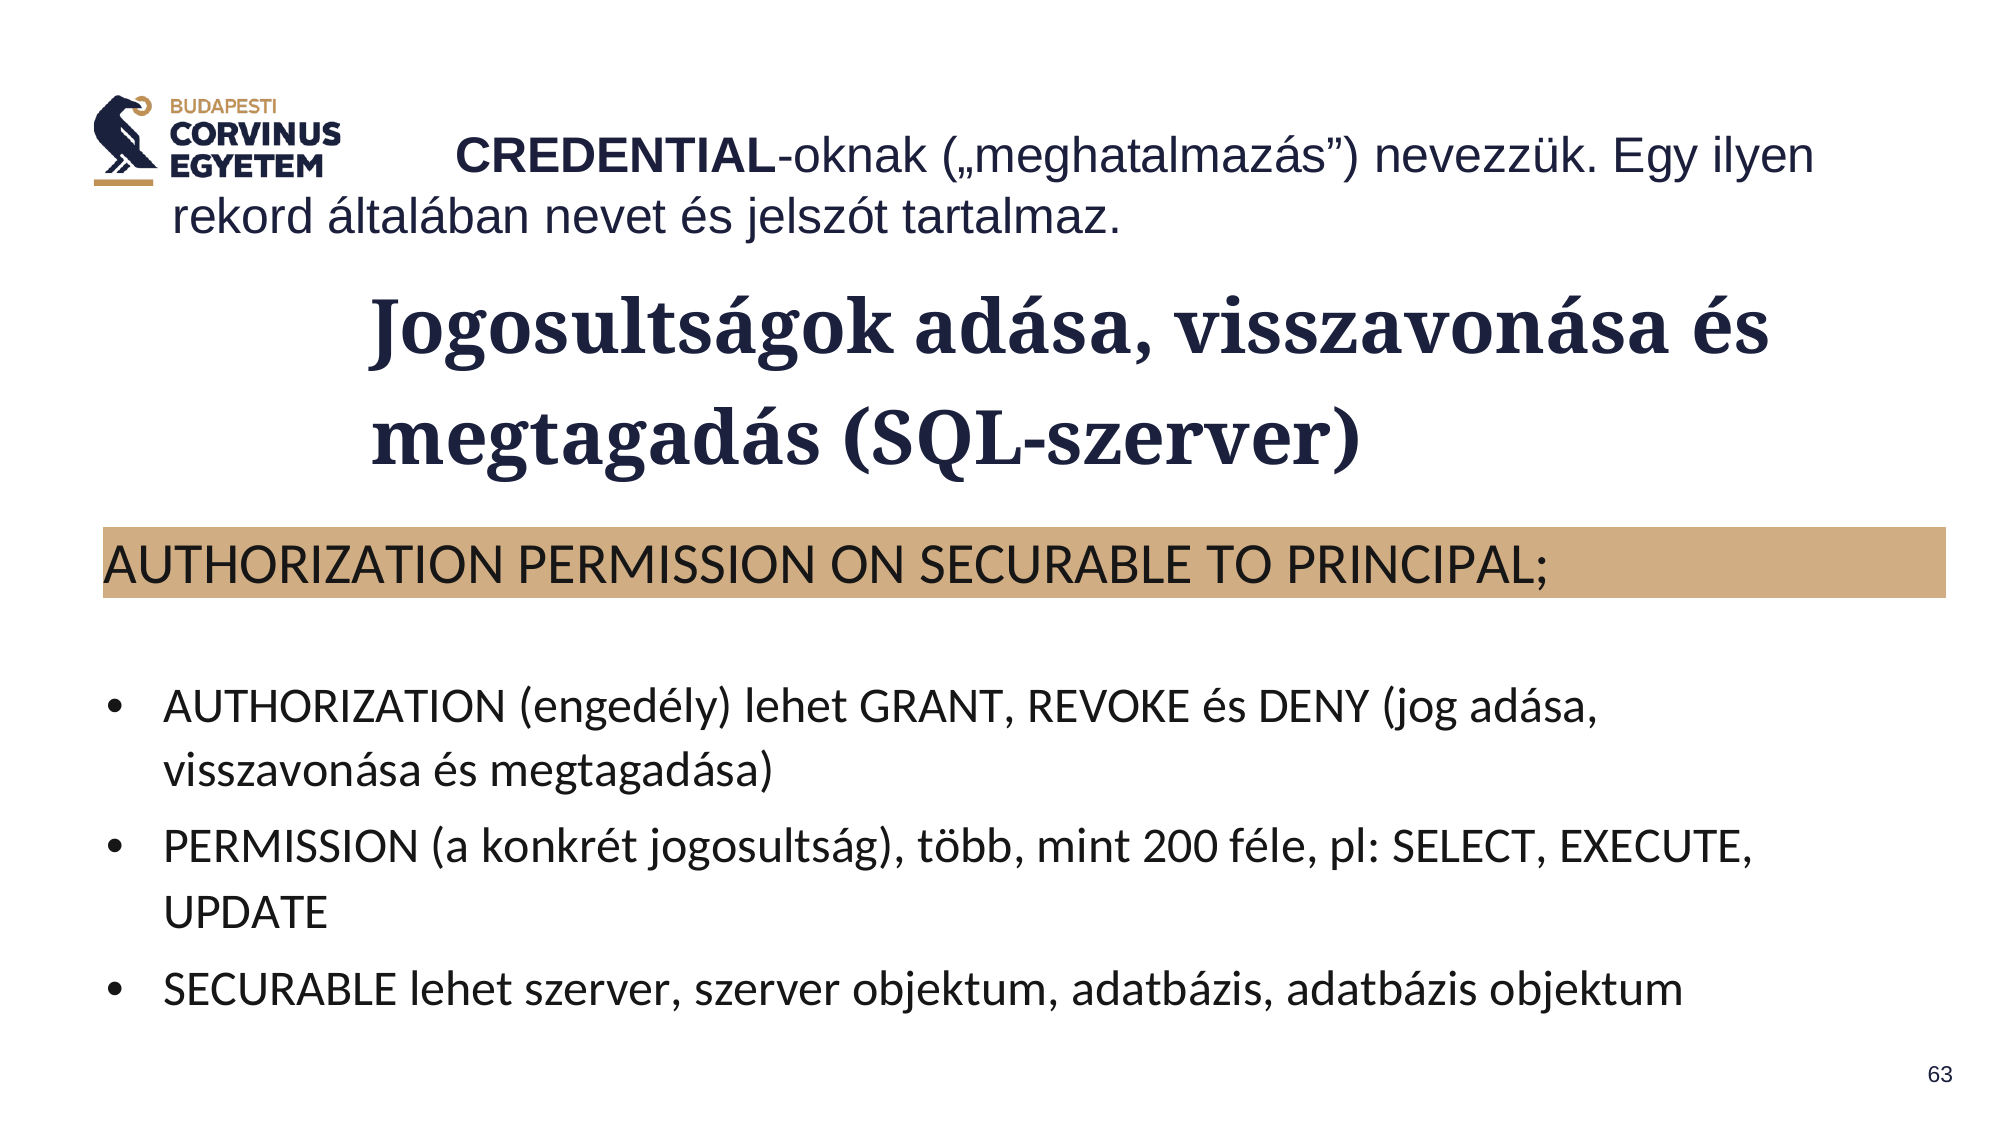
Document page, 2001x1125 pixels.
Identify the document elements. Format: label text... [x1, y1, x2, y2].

list PERMISSION (a konkrét jogosultság), több, mint 200 féle, pl: SELECT, EXECUTE, UPDATE [107, 814, 1850, 941]
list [97, 126, 1894, 244]
list SECURABLE lehet szerver, szerver objektum, adatbázis, adatbázis objektum [107, 957, 1850, 1018]
subtitle Jogosultságok adása, visszavonása és megtagadás (SQL-szerver) [370, 274, 1946, 486]
text AUTHORIZATION PERMISSION ON SECURABLE TO PRINCIPAL; [103, 527, 1946, 598]
list AUTHORIZATION (engedély) lehet GRANT, REVOKE és DENY (jog adása, visszavonása és megtagadása) [107, 674, 1850, 799]
picture [93, 95, 341, 186]
